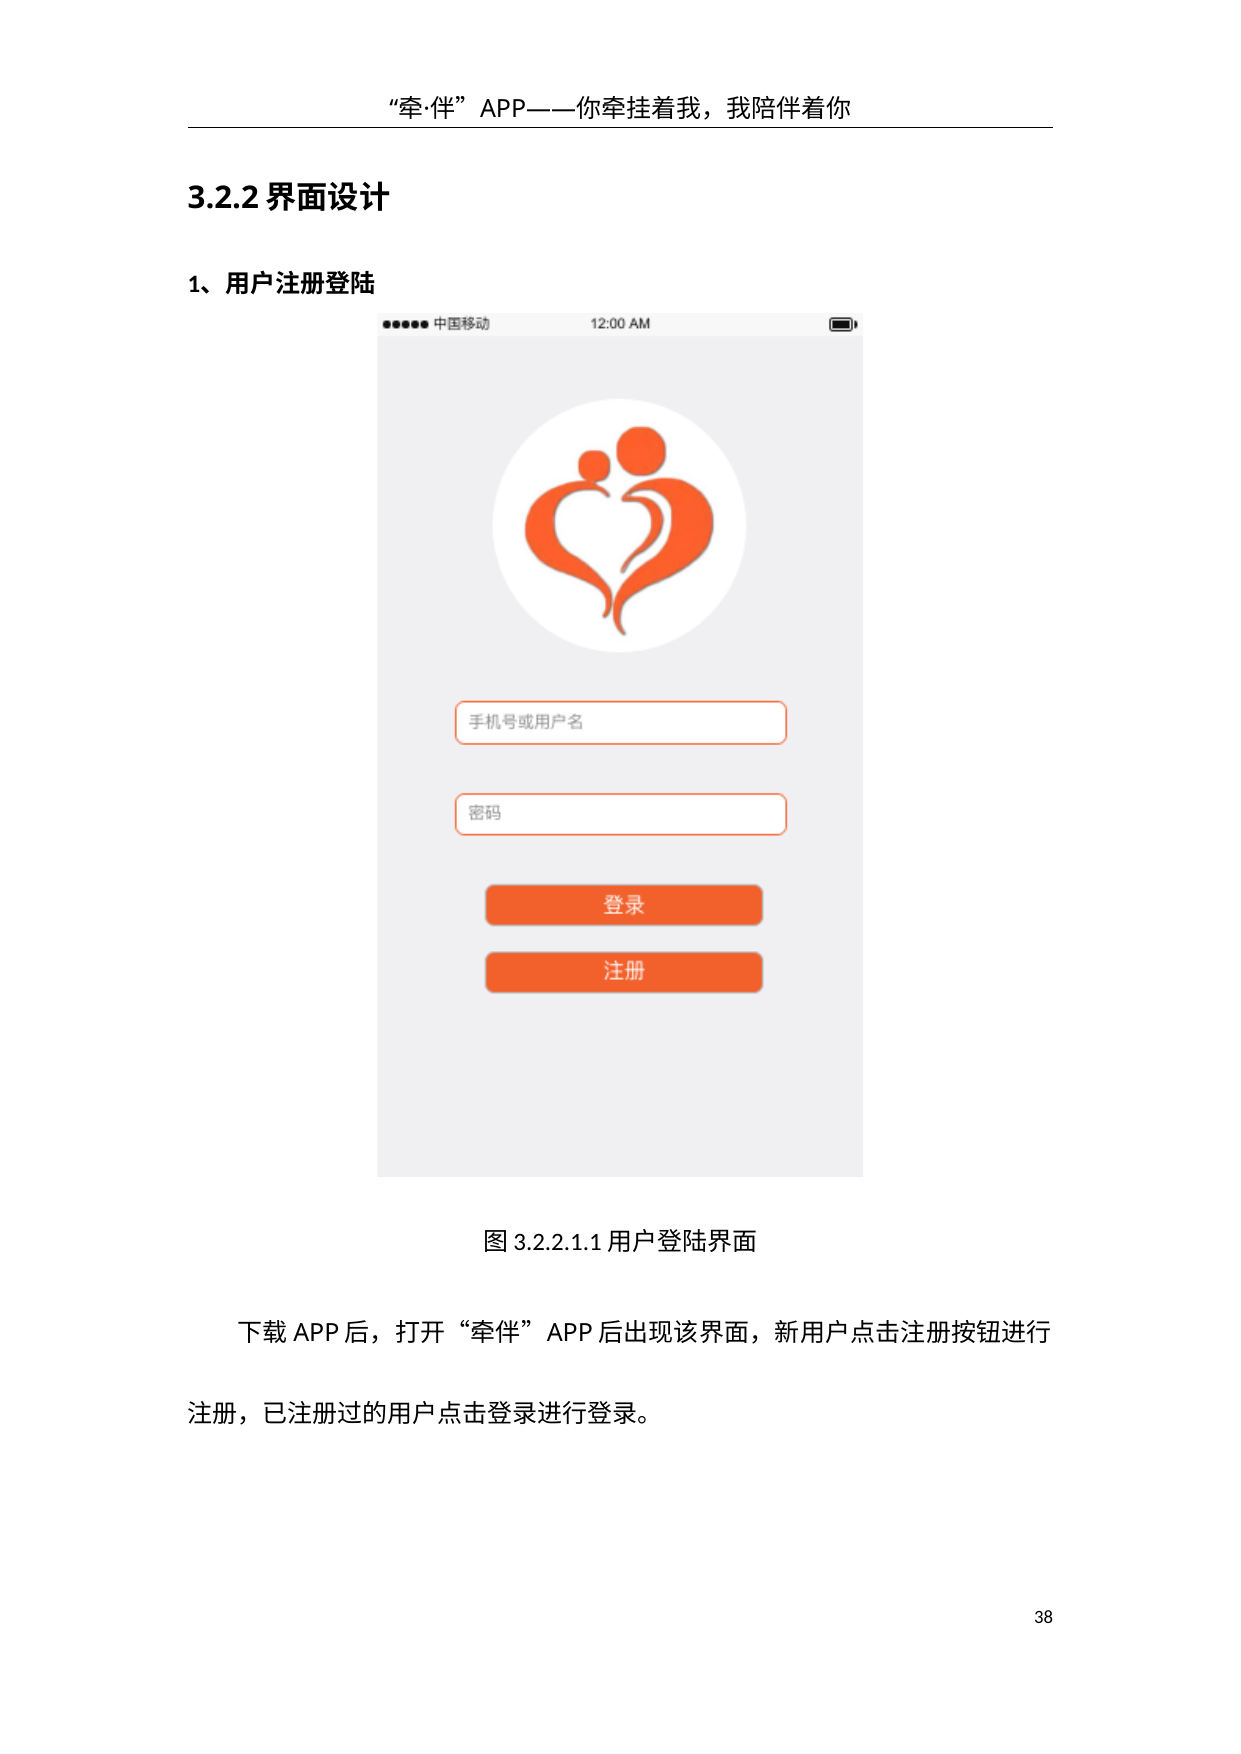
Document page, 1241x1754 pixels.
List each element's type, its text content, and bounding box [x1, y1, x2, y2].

text 1、用户注册登陆 [187, 249, 1053, 314]
text 下载APP后，打开“牵伴”APP后出现该界面，新用户点击注册按钮进行注册，已注册过的用户点击登录进行登录。 [187, 1298, 1053, 1444]
text 图3.2.2.1.1 用户登陆界面 [187, 1207, 1053, 1272]
picture [377, 313, 864, 1177]
text 3.2.2界面设计 [187, 163, 1053, 228]
